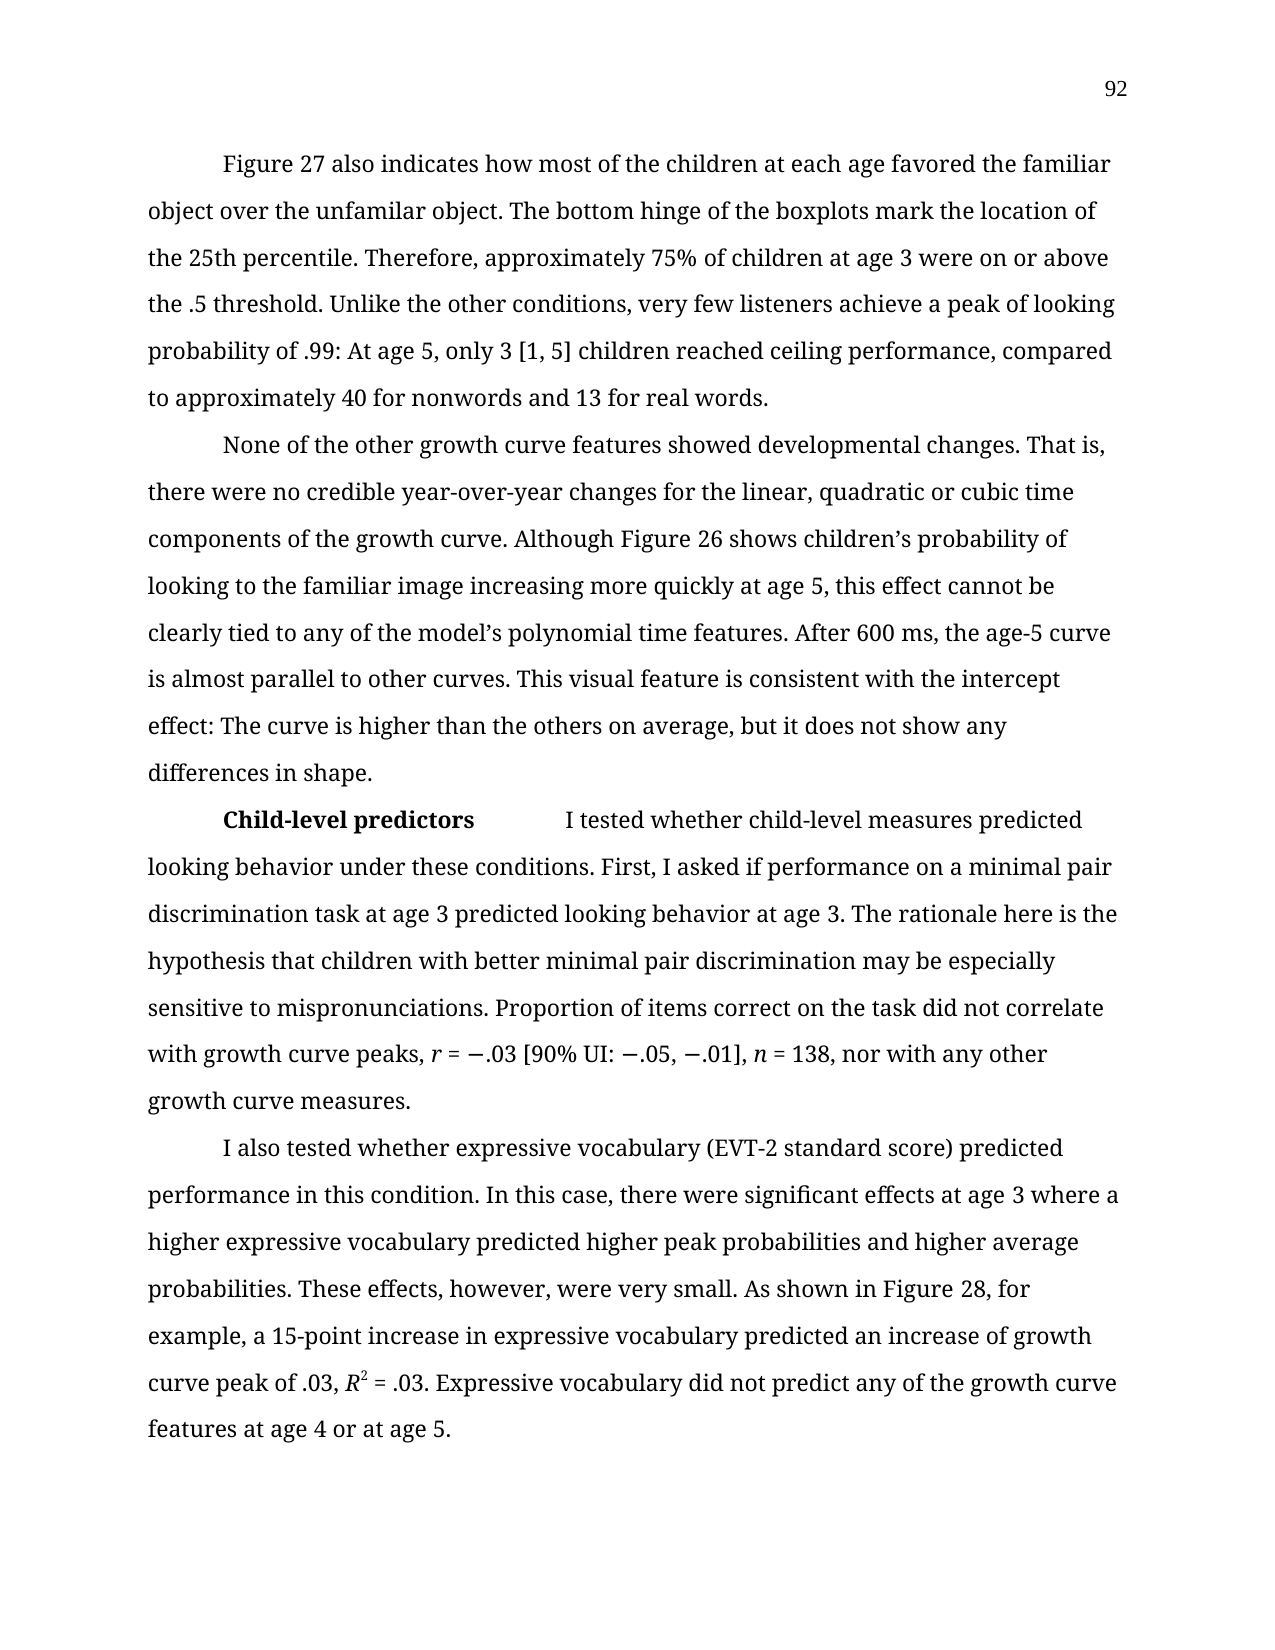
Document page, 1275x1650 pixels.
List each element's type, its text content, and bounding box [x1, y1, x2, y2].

text I also tested whether expressive vocabulary (EVT-2 standard score) predicted performance in this condition. In this case, there were significant effects at age 3 where a higher expressive vocabulary predicted higher peak probabilities and higher average probabilities. These effects, however, were very small. As shown in Figure 28, for example, a 15-point increase in expressive vocabulary predicted an increase of growth curve peak of .03, R2 = .03. Expressive vocabulary did not predict any of the growth curve features at age 4 or at age 5. [148, 1132, 1127, 1444]
subtitle Child-level predictors [148, 804, 475, 835]
text Figure 27 also indicates how most of the children at each age favored the familiar object over the unfamilar object. The bottom hinge of the boxplots mark the location of the 25th percentile. Therefore, approximately 75% of children at age 3 were on or above the .5 threshold. Unlike the other conditions, very few listeners achieve a peak of looking probability of .99: At age 5, only 3 [1, 5] children reached ceiling performance, compared to approximately 40 for nonwords and 13 for real words. [148, 148, 1127, 413]
text None of the other growth curve features showed developmental changes. That is, there were no credible year-over-year changes for the linear, quadratic or cubic time components of the growth curve. Although Figure 26 shows children’s probability of looking to the familiar image increasing more quickly at age 5, this effect cannot be clearly tied to any of the model’s polynomial time features. After 600 ms, the age-5 curve is almost parallel to other curves. This visual feature is consistent with the intercept effect: The curve is higher than the others on average, but it does not show any differences in shape. [148, 429, 1127, 788]
text I tested whether child-level measures predicted looking behavior under these conditions. First, I asked if performance on a minimal pair discrimination task at age 3 predicted looking behavior at age 3. The rationale here is the hypothesis that children with better minimal pair discrimination may be especially sensitive to mispronunciations. Proportion of items correct on the task did not correlate with growth curve peaks, r = −.03 [90% UI: −.05, −.01], n = 138, nor with any other growth curve measures. [148, 804, 1127, 1116]
